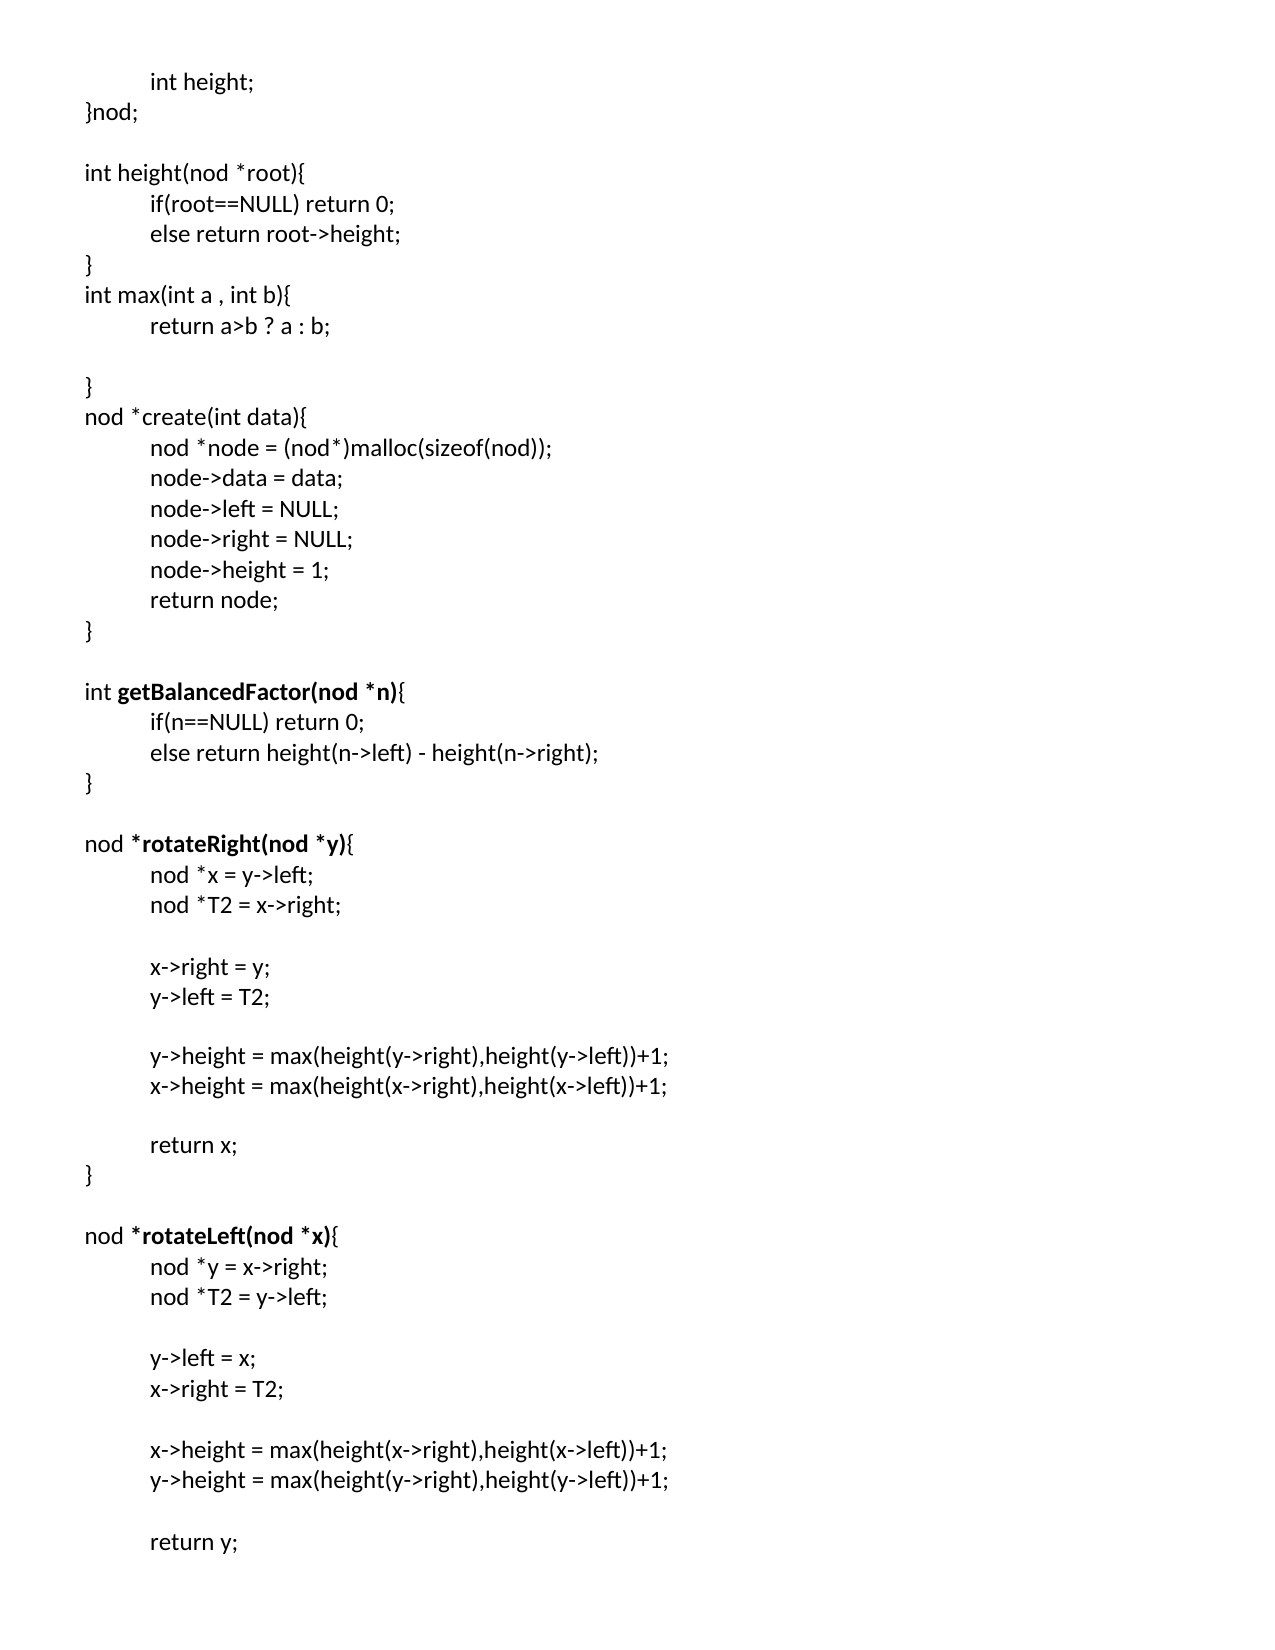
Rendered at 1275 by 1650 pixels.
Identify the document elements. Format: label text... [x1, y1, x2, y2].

text nod *y = x->right; [84, 1251, 1125, 1281]
text nod *T2 = x->right; [84, 890, 1125, 920]
text y->height = max(height(y->right),height(y->left))+1; [84, 1464, 1125, 1495]
text int getBalancedFactor(nod *n){ [84, 676, 1125, 707]
text node->data = data; [84, 462, 1125, 493]
text } [84, 1159, 1125, 1190]
text } [84, 249, 1125, 279]
text y->left = x; [84, 1342, 1125, 1373]
text x->height = max(height(x->right),height(x->left))+1; [84, 1070, 1125, 1101]
text nod *T2 = y->left; [84, 1281, 1125, 1312]
text }nod; [84, 96, 1125, 127]
text y->left = T2; [84, 981, 1125, 1012]
text nod *create(int data){ [84, 401, 1125, 432]
text } [84, 615, 1125, 646]
text nod *rotateLeft(nod *x){ [84, 1220, 1125, 1251]
text } [84, 768, 1125, 798]
text nod *node = (nod*)malloc(sizeof(nod)); [84, 432, 1125, 462]
text } [84, 371, 1125, 401]
text return y; [84, 1526, 1125, 1556]
text return a>b ? a : b; [84, 310, 1125, 340]
text nod *rotateRight(nod *y){ [84, 829, 1125, 859]
text x->right = T2; [84, 1373, 1125, 1403]
text x->right = y; [84, 951, 1125, 981]
text else return root->height; [84, 218, 1125, 249]
text int height(nod *root){ [84, 157, 1125, 188]
text int height; [84, 66, 1125, 96]
text node->height = 1; [84, 554, 1125, 584]
text y->height = max(height(y->right),height(y->left))+1; [84, 1040, 1125, 1070]
text return node; [84, 584, 1125, 615]
text int max(int a , int b){ [84, 279, 1125, 310]
text node->left = NULL; [84, 493, 1125, 523]
text else return height(n->left) - height(n->right); [84, 737, 1125, 768]
text nod *x = y->left; [84, 859, 1125, 890]
text return x; [84, 1129, 1125, 1159]
text if(root==NULL) return 0; [84, 188, 1125, 218]
text node->right = NULL; [84, 523, 1125, 554]
text if(n==NULL) return 0; [84, 707, 1125, 737]
text x->height = max(height(x->right),height(x->left))+1; [84, 1434, 1125, 1464]
